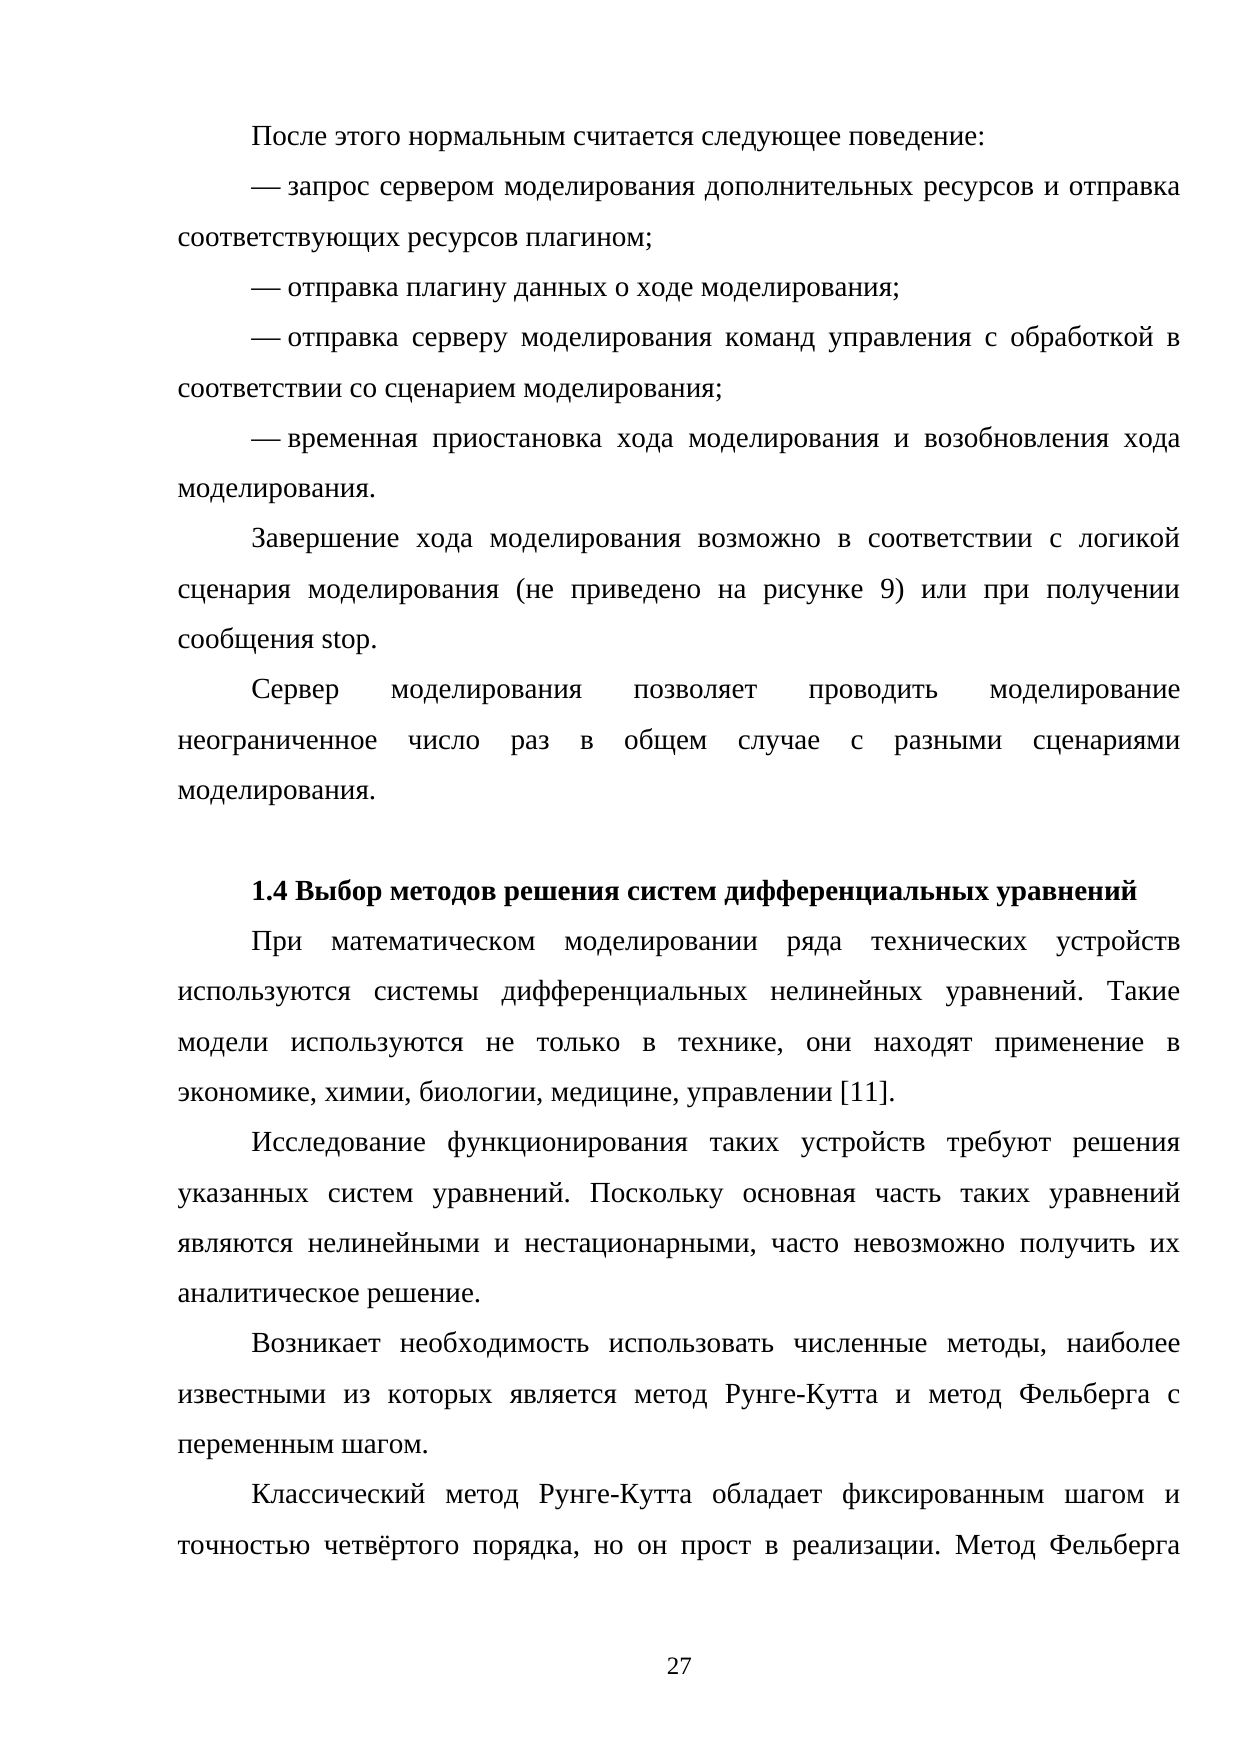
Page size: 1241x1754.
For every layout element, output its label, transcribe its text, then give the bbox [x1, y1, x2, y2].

text Исследование функционирования таких устройств требуют решения указанных систем уравнений. Поскольку основная часть таких уравнений являются нелинейными и нестационарными, часто невозможно получить их аналитическое решение. [177, 1124, 1181, 1309]
list временная приостановка хода моделирования и возобновления хода моделирования. [177, 420, 1181, 504]
text После этого нормальным считается следующее поведение: [251, 118, 1181, 152]
text Завершение хода моделирования возможно в соответствии с логикой сценария моделирования (не приведено на рисунке 9) или при получении сообщения stop. [177, 521, 1181, 655]
list запрос сервером моделирования дополнительных ресурсов и отправка соответствующих ресурсов плагином; [177, 168, 1181, 252]
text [177, 1477, 1181, 1560]
text 1.4 Выбор методов решения систем дифференциальных уравнений [177, 873, 1181, 906]
text При математическом моделировании ряда технических устройств используются системы дифференциальных нелинейных уравнений. Такие модели используются не только в технике, они находят применение в экономике, химии, биологии, медицине, управлении [11]. [177, 923, 1181, 1108]
list отправка серверу моделирования команд управления с обработкой в соответствии со сценарием моделирования; [177, 319, 1181, 403]
list отправка плагину данных о ходе моделирования; [177, 269, 1181, 303]
text Сервер моделирования позволяет проводить моделирование неограниченное число раз в общем случае с разными сценариями моделирования. [177, 672, 1181, 806]
text Возникает необходимость использовать численные методы, наиболее известными из которых является метод Рунге-Кутта и метод Фельберга с переменным шагом. [177, 1326, 1181, 1460]
